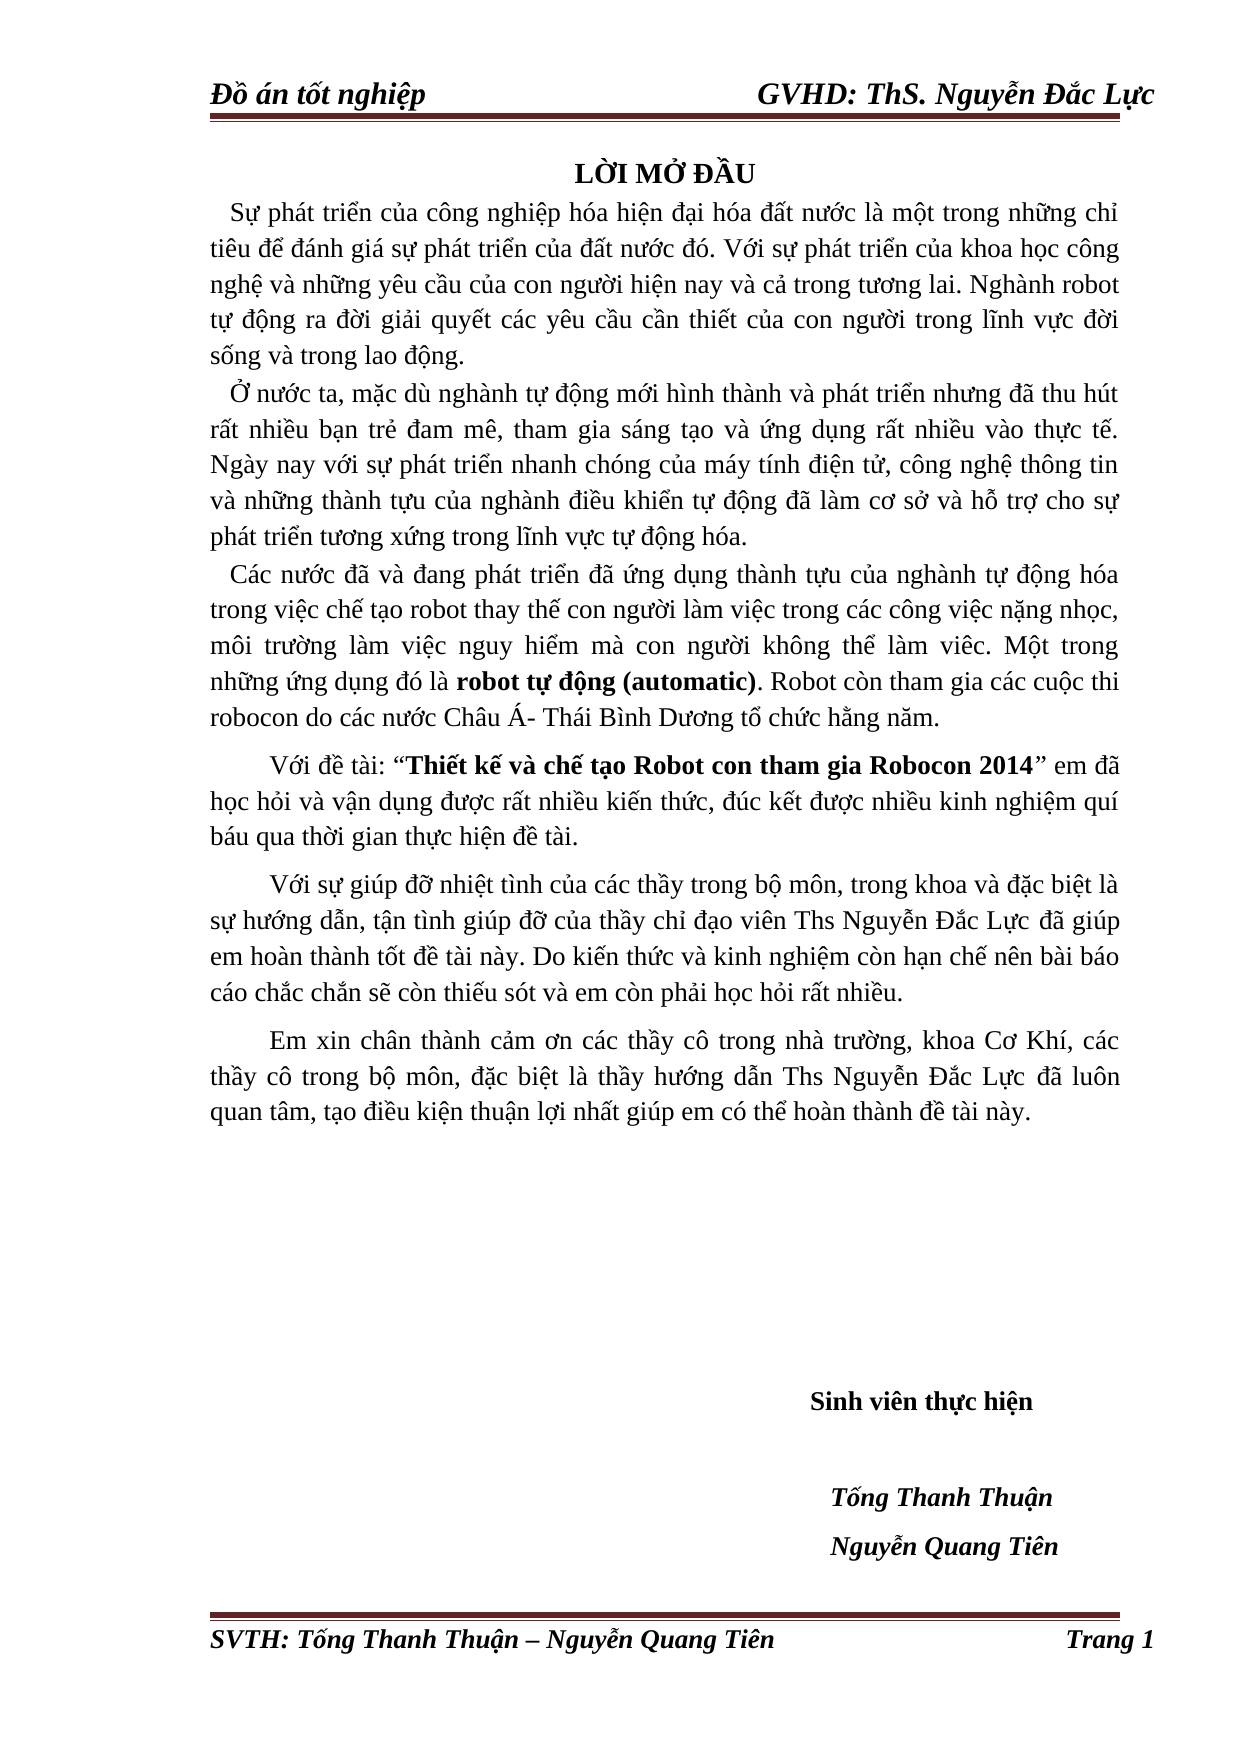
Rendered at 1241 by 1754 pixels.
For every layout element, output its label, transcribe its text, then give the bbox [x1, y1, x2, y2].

text LỜI MỞ ĐẦU [210, 156, 1120, 189]
text Các nước đã và đang phát triển đã ứng dụng thành tựu của nghành tự động hóa trong việc chế tạo robot thay thế con người làm việc trong các công việc nặng nhọc, môi trường làm việc nguy hiểm mà con người không thể làm viêc. Một trong những ứng dụng đó là robot tự động (automatic). Robot còn tham gia các cuộc thi robocon do các nước Châu Á- Thái Bình Dương tổ chức hằng năm. [210, 558, 1120, 732]
text Ở nước ta, mặc dù nghành tự động mới hình thành và phát triển nhưng đã thu hút rất nhiều bạn trẻ đam mê, tham gia sáng tạo và ứng dụng rất nhiều vào thực tế. Ngày nay với sự phát triển nhanh chóng của máy tính điện tử, công nghệ thông tin và những thành tựu của nghành điều khiển tự động đã làm cơ sở và hỗ trợ cho sự phát triển tương xứng trong lĩnh vực tự động hóa. [210, 377, 1120, 551]
text Sự phát triển của công nghiệp hóa hiện đại hóa đất nước là một trong những chỉ tiêu để đánh giá sự phát triển của đất nước đó. Với sự phát triển của khoa học công nghệ và những yêu cầu của con người hiện nay và cả trong tương lai. Nghành robot tự động ra đời giải quyết các yêu cầu cần thiết của con người trong lĩnh vực đời sống và trong lao động. [210, 196, 1120, 370]
text Em xin chân thành cảm ơn các thầy cô trong nhà trường, khoa Cơ Khí, các thầy cô trong bộ môn, đặc biệt là thầy hướng dẫn Ths Nguyễn Đắc Lực đã luôn quan tâm, tạo điều kiện thuận lợi nhất giúp em có thể hoàn thành đề tài này. [210, 1024, 1120, 1127]
text Tống Thanh Thuận [210, 1481, 1120, 1512]
text Với sự giúp đỡ nhiệt tình của các thầy trong bộ môn, trong khoa và đặc biệt là sự hướng dẫn, tận tình giúp đỡ của thầy chỉ đạo viên Ths Nguyễn Đắc Lực đã giúp em hoàn thành tốt đề tài này. Do kiến thức và kinh nghiệm còn hạn chế nên bài báo cáo chắc chắn sẽ còn thiếu sót và em còn phải học hỏi rất nhiều. [210, 869, 1120, 1007]
text Nguyễn Quang Tiên [210, 1529, 1120, 1561]
text Sinh viên thực hiện [735, 1385, 1120, 1416]
text Với đề tài: “Thiết kế và chế tạo Robot con tham gia Robocon 2014” em đã học hỏi và vận dụng được rất nhiều kiến thức, đúc kết được nhiều kinh nghiệm quí báu qua thời gian thực hiện đề tài. [210, 749, 1120, 852]
